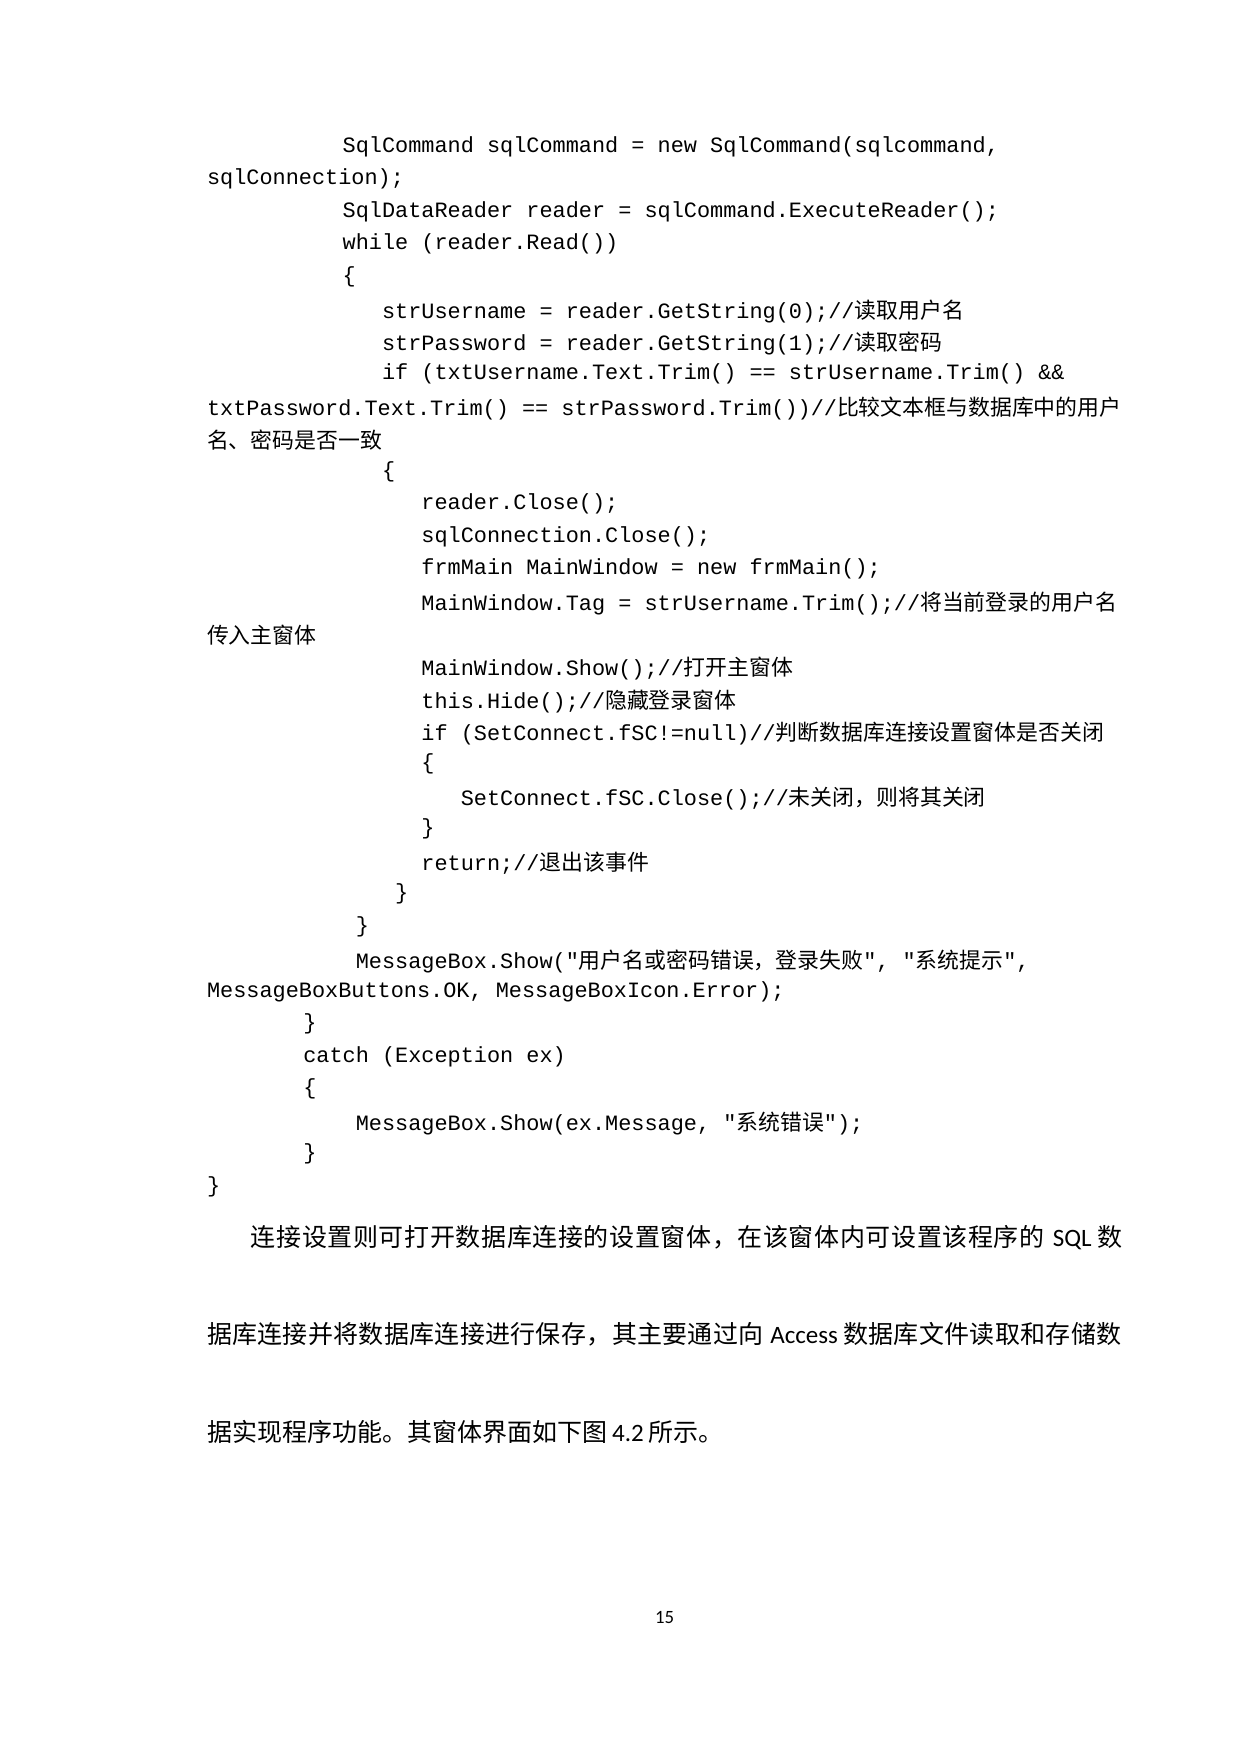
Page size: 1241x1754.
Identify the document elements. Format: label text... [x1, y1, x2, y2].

text } [207, 878, 1122, 910]
text { [207, 1073, 1122, 1105]
text if (txtUsername.Text.Trim() == strUsername.Trim() && txtPassword.Text.Trim() == strPassword.Trim())//比较文本框与数据库中的用户名、密码是否一致 [207, 358, 1122, 455]
text SqlCommand sqlCommand = new SqlCommand(sqlcommand, sqlConnection); [207, 130, 1122, 195]
text SetConnect.fSC.Close();//未关闭，则将其关闭 [207, 780, 1122, 813]
text MessageBox.Show("用户名或密码错误，登录失败", "系统提示", MessageBoxButtons.OK, MessageBoxIcon.Error); [207, 943, 1122, 1008]
text reader.Close(); [207, 488, 1122, 520]
text } [207, 1138, 1122, 1170]
text { [207, 748, 1122, 780]
text { [207, 260, 1122, 293]
text MessageBox.Show(ex.Message, "系统错误"); [207, 1105, 1122, 1138]
text frmMain MainWindow = new frmMain(); [207, 553, 1122, 585]
text } [207, 813, 1122, 845]
text 连接设置则可打开数据库连接的设置窗体，在该窗体内可设置该程序的SQL数据库连接并将数据库连接进行保存，其主要通过向Access数据库文件读取和存储数据实现程序功能。其窗体界面如下图4.2所示。 [207, 1203, 1122, 1463]
text } [207, 1170, 1122, 1203]
text sqlConnection.Close(); [207, 520, 1122, 553]
text } [207, 1008, 1122, 1040]
text if (SetConnect.fSC!=null)//判断数据库连接设置窗体是否关闭 [207, 715, 1122, 748]
text { [207, 455, 1122, 488]
text MainWindow.Tag = strUsername.Trim();//将当前登录的用户名传入主窗体 [207, 585, 1122, 650]
text } [207, 910, 1122, 943]
text SqlDataReader reader = sqlCommand.ExecuteReader(); [207, 195, 1122, 228]
text this.Hide();//隐藏登录窗体 [207, 683, 1122, 715]
text strPassword = reader.GetString(1);//读取密码 [207, 325, 1122, 358]
text catch (Exception ex) [207, 1040, 1122, 1073]
text return;//退出该事件 [207, 845, 1122, 878]
text strUsername = reader.GetString(0);//读取用户名 [207, 293, 1122, 325]
text MainWindow.Show();//打开主窗体 [207, 650, 1122, 683]
text while (reader.Read()) [207, 228, 1122, 260]
